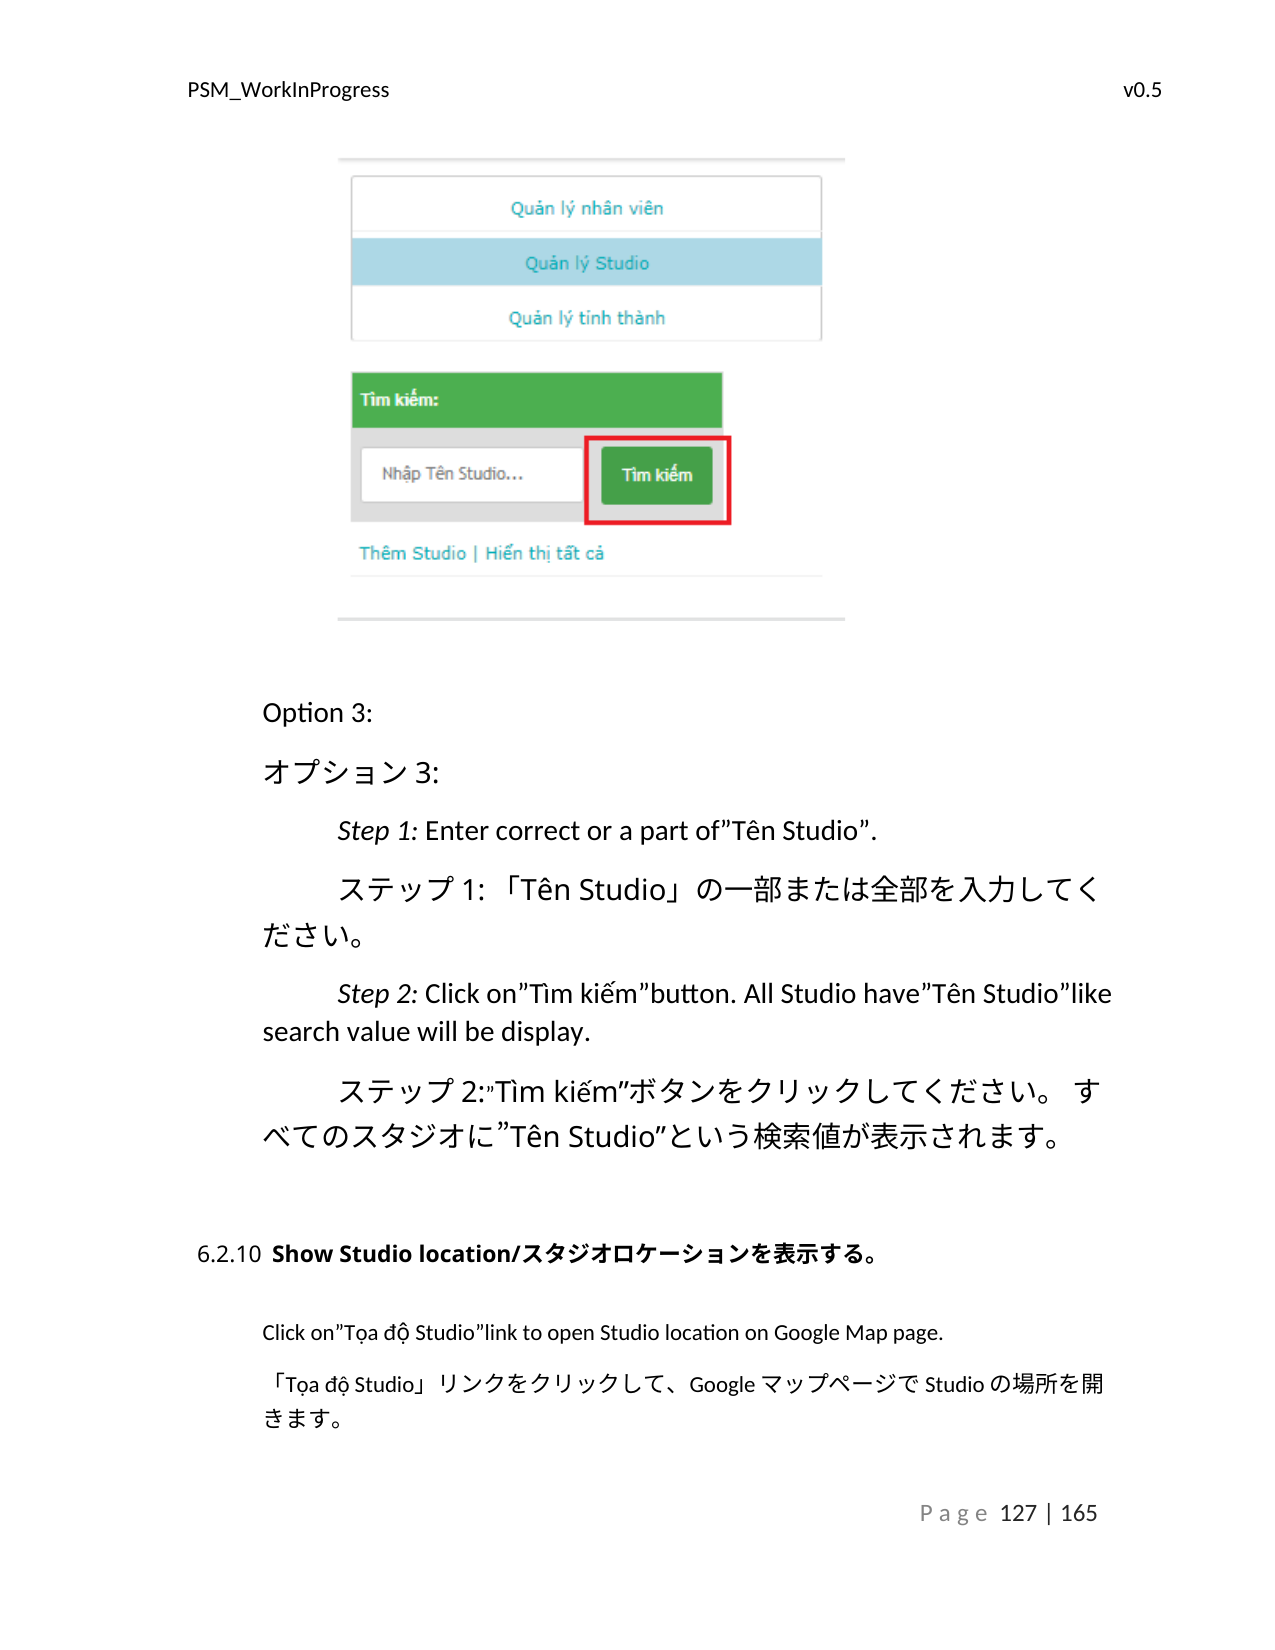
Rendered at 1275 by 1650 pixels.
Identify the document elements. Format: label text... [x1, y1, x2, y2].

text オプション 3: [187, 749, 1125, 792]
subtitle Show Studio location/スタジオロケーションを表示する。 [197, 1236, 1125, 1269]
text Click on”Tọa độ Studio”link to open Studio location on Google Map page. [262, 1318, 1125, 1347]
text ステップ 1: 「Tên Studio」の一部または全部を入力してください。 [262, 867, 1125, 955]
text 「Tọa độ Studio」リンクをクリックして、GoogleマップページでStudioの場所を開きます。 [262, 1365, 1125, 1434]
text Step 2: Click on”Tìm kiếm”button. All Studio have”Tên Studio”like search value will be display. [262, 975, 1125, 1049]
picture [337, 150, 846, 621]
text ステップ 2:”Tìm kiếm”ボタンをクリックしてください。 すべてのスタジオに”Tên Studio”という検索値が表示されます。 [262, 1068, 1125, 1156]
text Step 1: Enter correct or a part of”Tên Studio”. [262, 812, 1125, 847]
text Option 3: [187, 694, 1125, 730]
